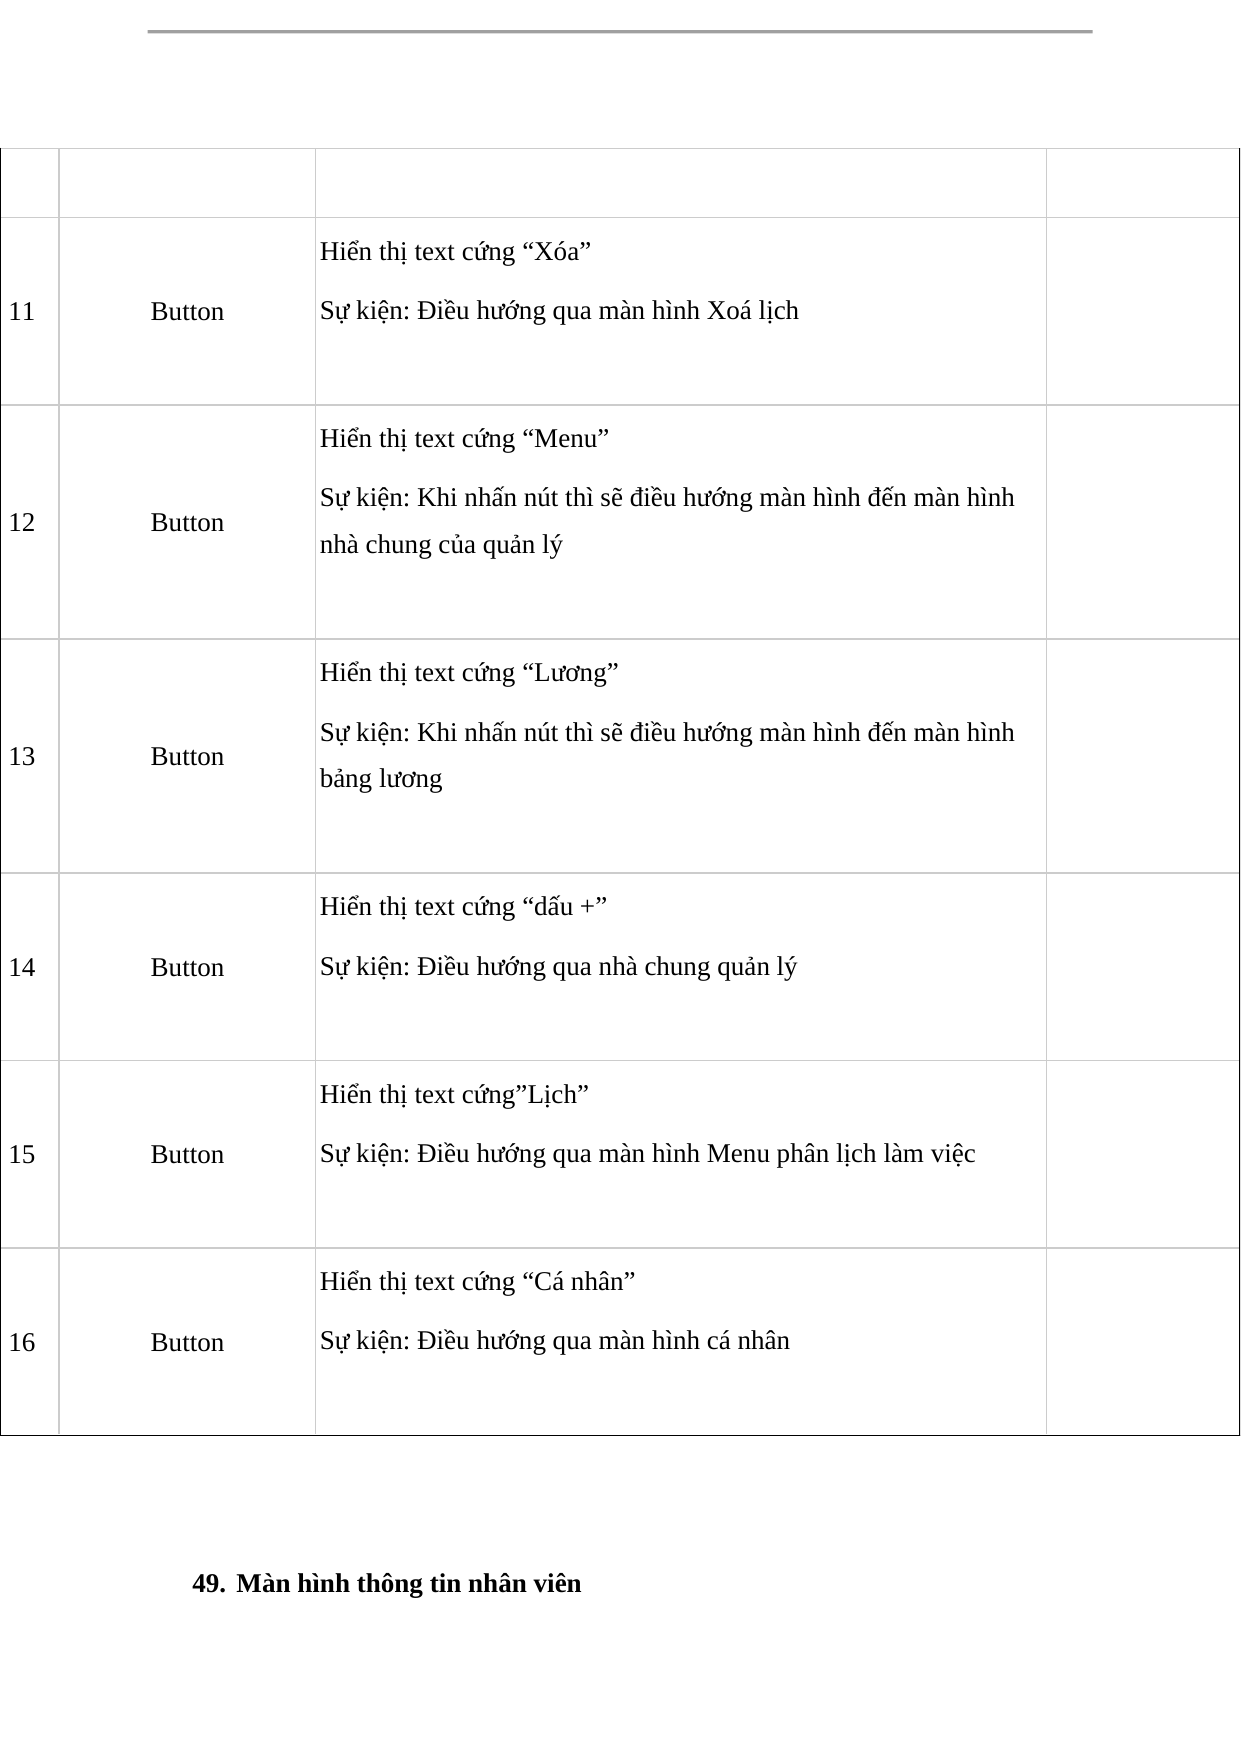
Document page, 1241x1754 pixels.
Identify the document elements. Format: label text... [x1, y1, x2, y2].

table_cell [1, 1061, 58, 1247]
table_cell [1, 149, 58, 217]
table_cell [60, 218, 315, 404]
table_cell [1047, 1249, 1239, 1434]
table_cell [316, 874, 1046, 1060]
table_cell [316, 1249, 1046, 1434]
list Màn hình thông tin nhân viên [192, 1567, 1092, 1598]
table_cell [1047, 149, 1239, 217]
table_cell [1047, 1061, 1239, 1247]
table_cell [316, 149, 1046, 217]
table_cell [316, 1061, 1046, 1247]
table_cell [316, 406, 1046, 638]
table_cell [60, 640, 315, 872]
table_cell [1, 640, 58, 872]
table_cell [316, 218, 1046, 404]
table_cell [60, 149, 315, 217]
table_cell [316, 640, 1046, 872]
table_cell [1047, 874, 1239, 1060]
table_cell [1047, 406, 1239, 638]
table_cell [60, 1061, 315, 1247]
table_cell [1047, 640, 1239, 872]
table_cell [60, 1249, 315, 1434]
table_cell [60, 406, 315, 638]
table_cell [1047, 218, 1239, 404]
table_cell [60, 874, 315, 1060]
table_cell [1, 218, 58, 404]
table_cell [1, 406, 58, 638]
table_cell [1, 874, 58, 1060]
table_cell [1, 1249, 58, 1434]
